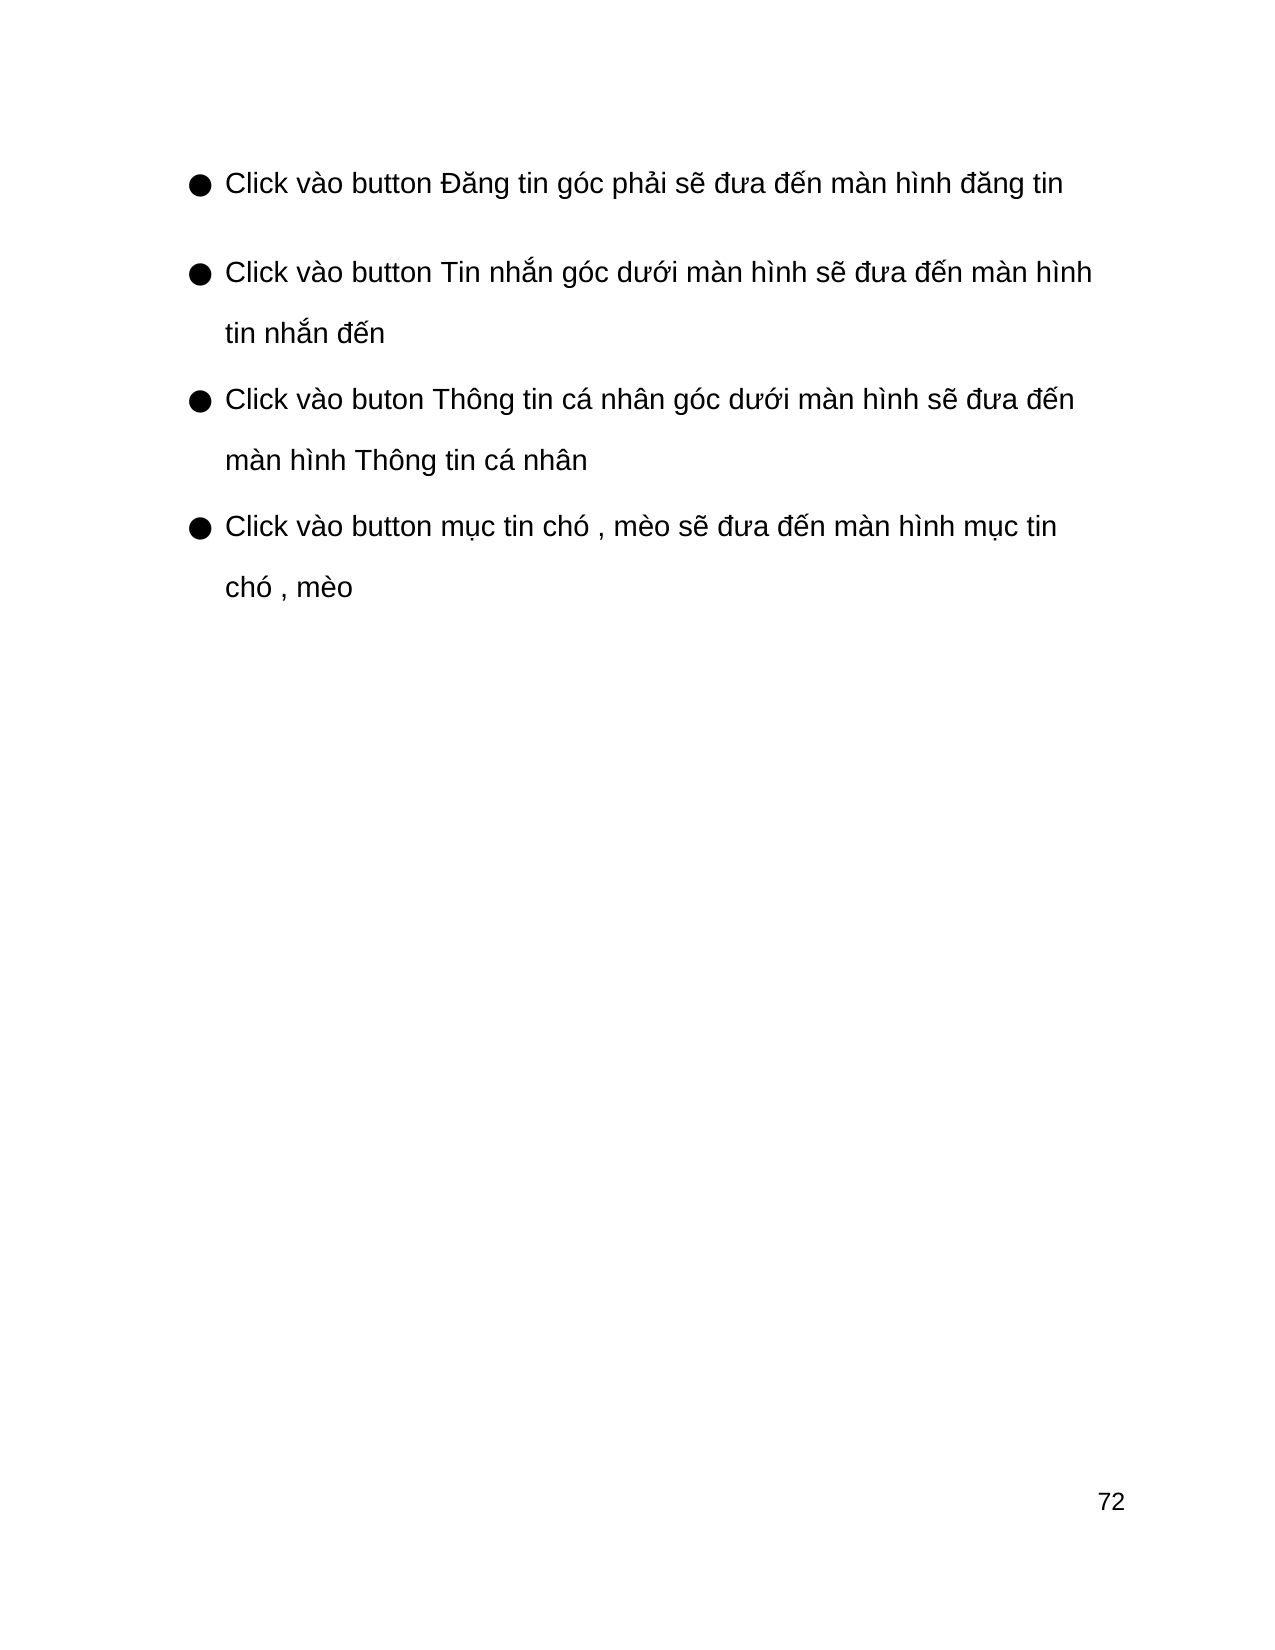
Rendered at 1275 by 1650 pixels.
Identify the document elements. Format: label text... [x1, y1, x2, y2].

list Click vào button mục tin chó , mèo sẽ đưa đến màn hình mục tin chó , mèo [187, 493, 1125, 603]
list Click vào button Tin nhắn góc dưới màn hình sẽ đưa đến màn hình tin nhắn đến [187, 240, 1125, 350]
list Click vào buton Thông tin cá nhân góc dưới màn hình sẽ đưa đến màn hình Thông tin cá nhân [187, 367, 1125, 477]
list Click vào button Đăng tin góc phải sẽ đưa đến màn hình đăng tin [187, 150, 1125, 210]
